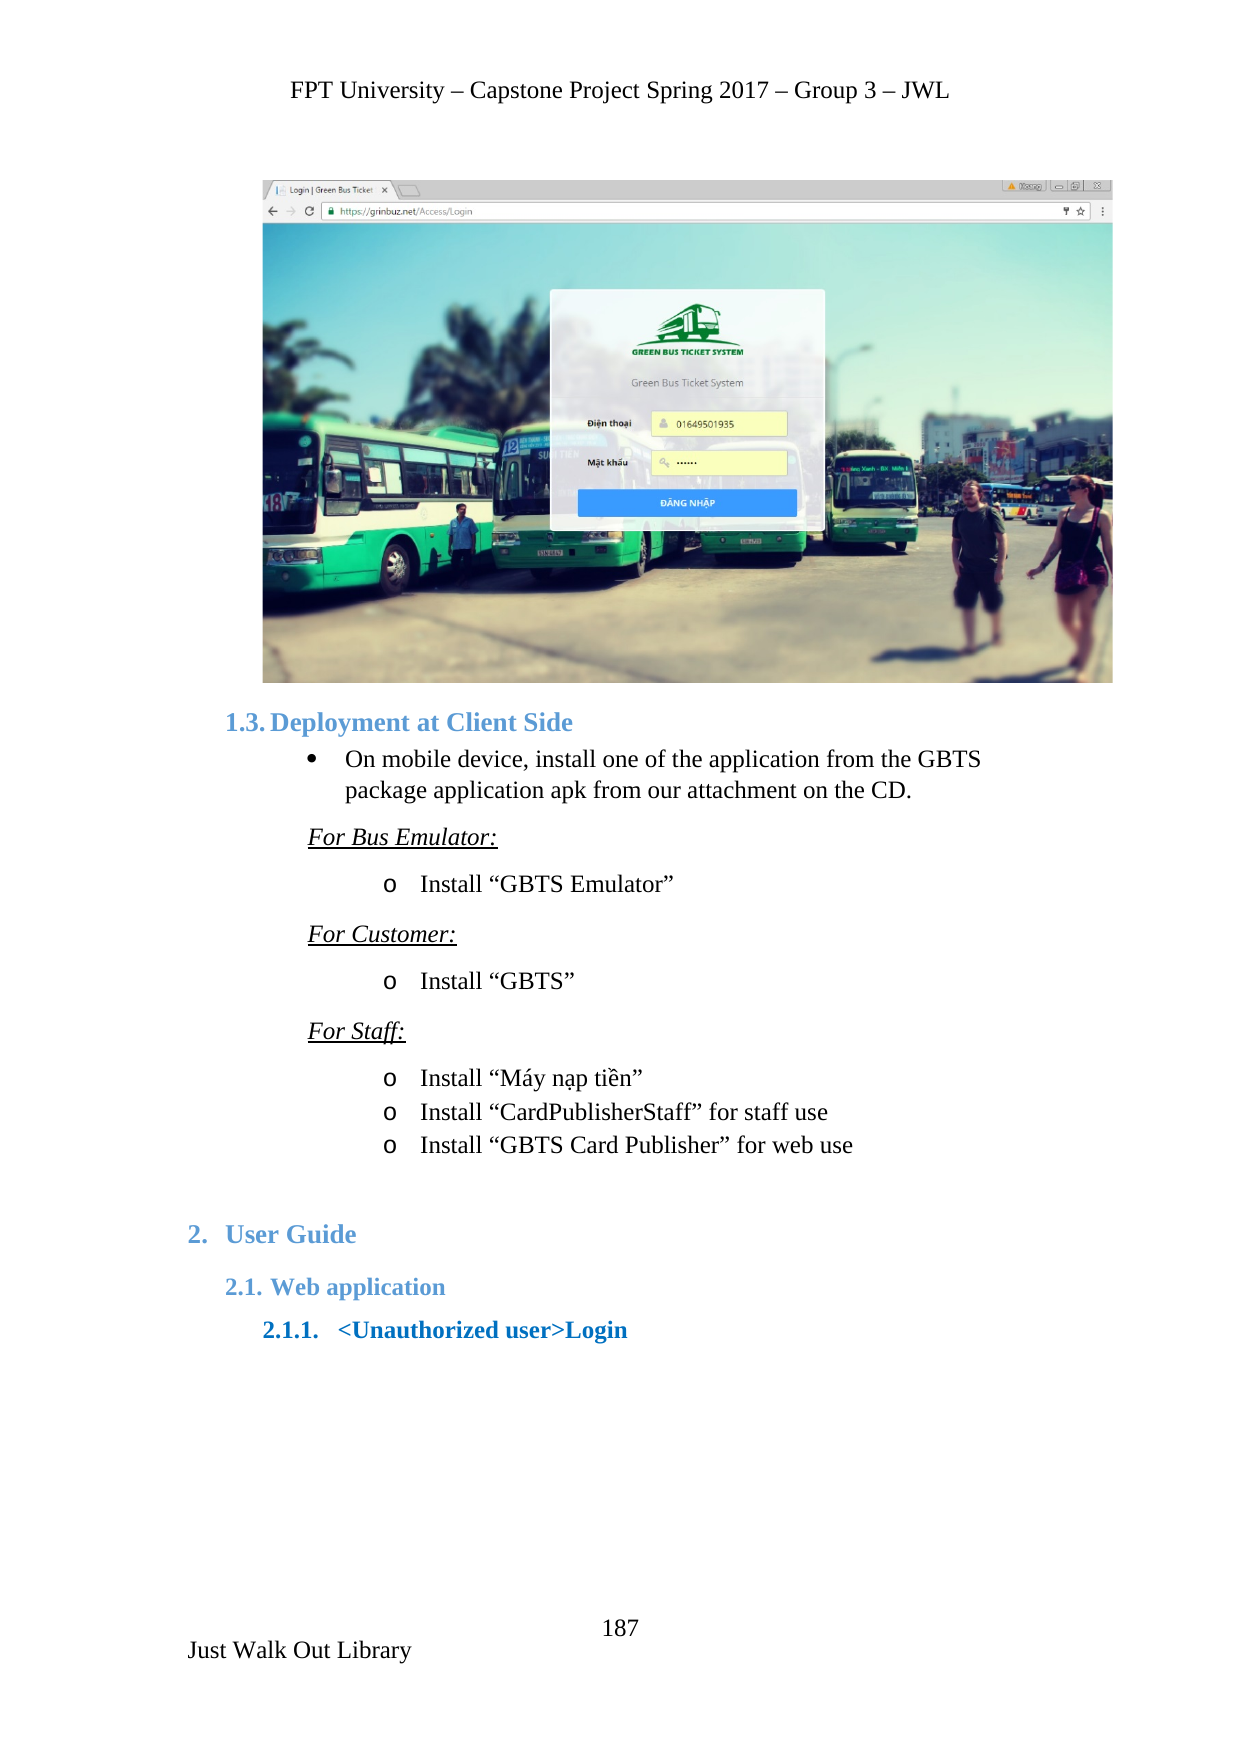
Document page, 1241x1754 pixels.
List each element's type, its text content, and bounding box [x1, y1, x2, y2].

list Install “GBTS Card Publisher” for web use [382, 1130, 1053, 1161]
text <Unauthorized user>Login [262, 1315, 1053, 1344]
text For Bus Emulator: [307, 822, 1053, 851]
list Install “GBTS Emulator” [382, 869, 1053, 900]
list On mobile device, install one of the application from the GBTS package application apk from our attachment on the CD. [307, 744, 1053, 803]
subtitle Deployment at Client Side [225, 706, 1053, 737]
list Install “GBTS” [382, 966, 1053, 997]
subtitle Web application [225, 1272, 1053, 1301]
picture [262, 180, 1113, 683]
subtitle User Guide [187, 1218, 1053, 1250]
text For Customer: [307, 919, 1053, 948]
text For Staff: [307, 1016, 1053, 1045]
list Install “Máy nạp tiền” [382, 1063, 1053, 1094]
list Install “CardPublisherStaff” for staff use [382, 1097, 1053, 1127]
